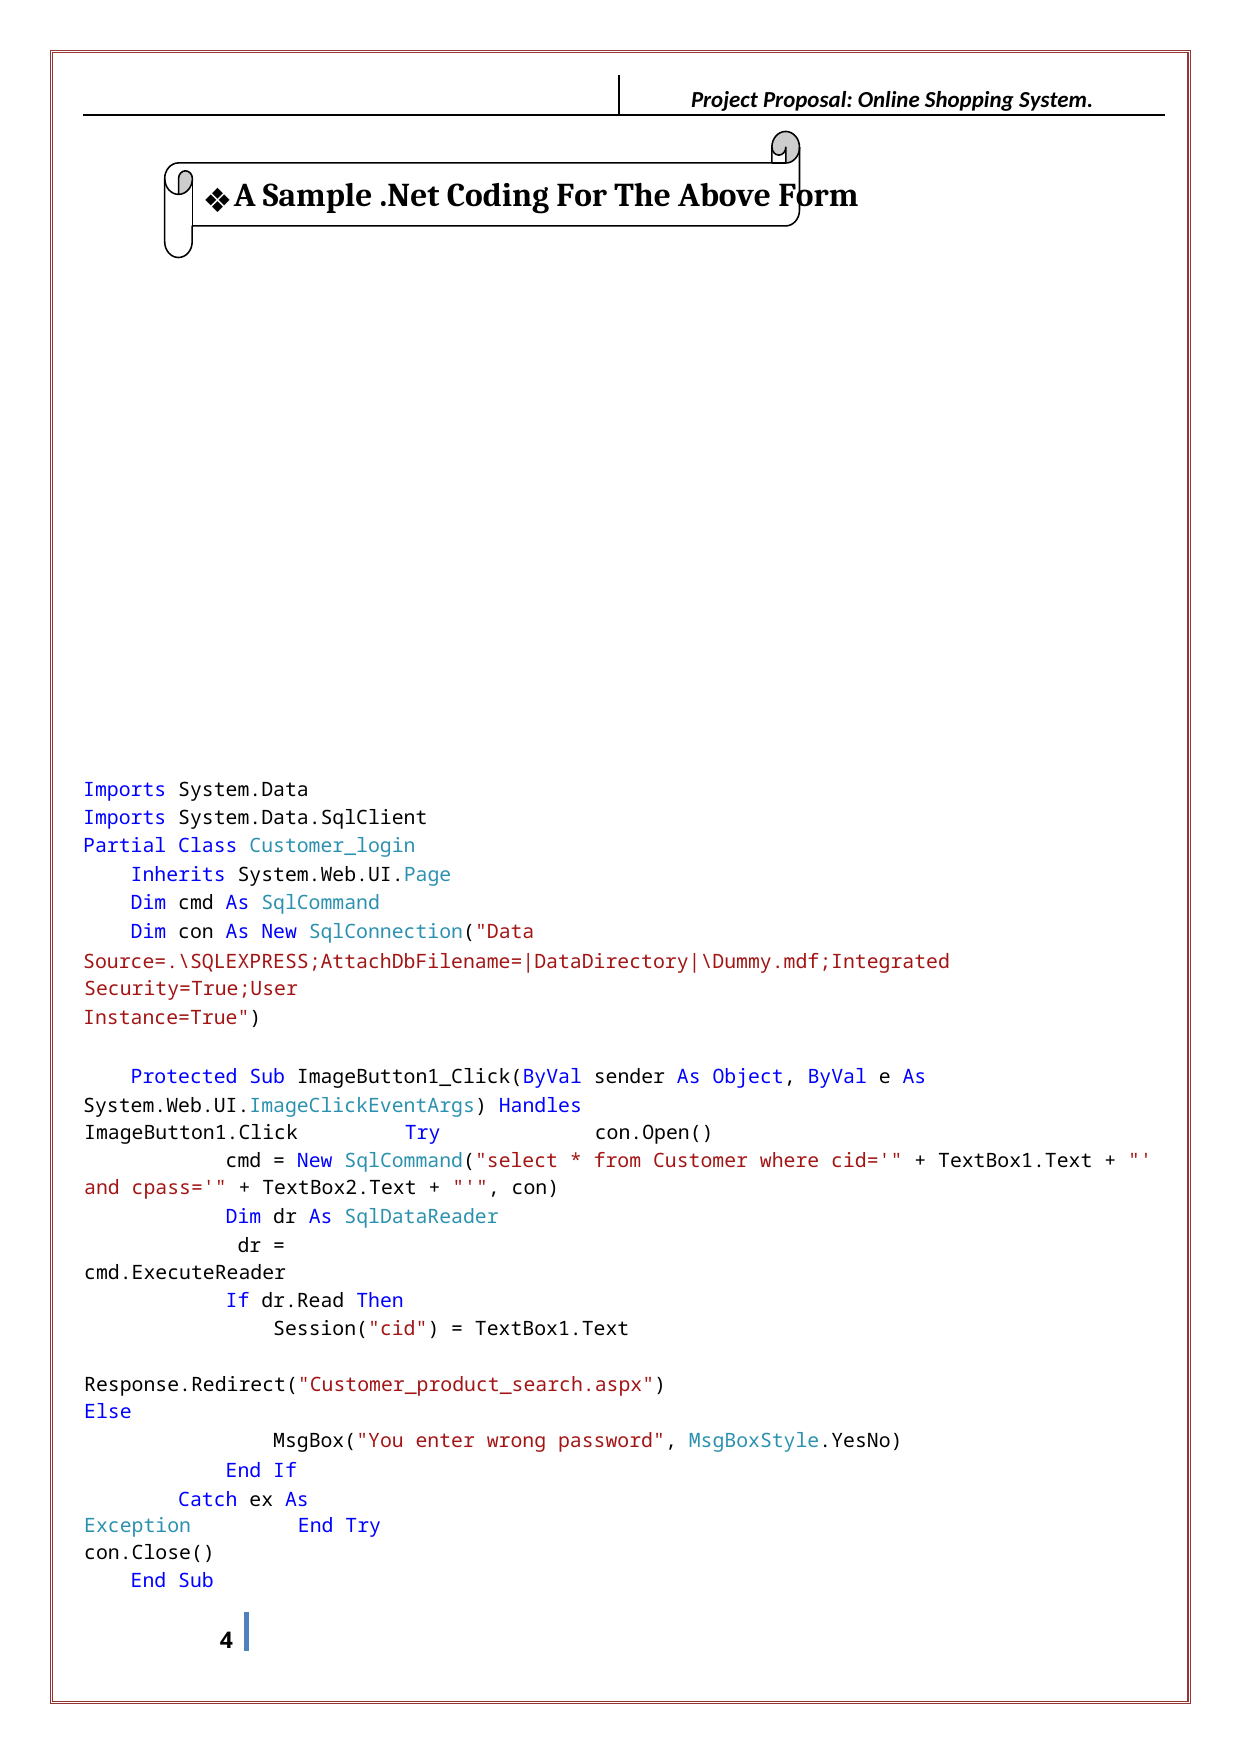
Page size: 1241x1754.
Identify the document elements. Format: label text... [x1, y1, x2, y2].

text Dim cmd As SqlCommand [83, 888, 1174, 915]
text cmd = New SqlCommand("select * from Customer where cid='" + TextBox1.Text + "' and cpass='" + TextBox2.Text + "'", con) [83, 1146, 1174, 1200]
text Source=.\SQLEXPRESS;AttachDbFilename=|DataDirectory|\Dummy.mdf;Integrated Security=True;User [83, 947, 1174, 1001]
text Catch ex As Exception End Try con.Close() [83, 1485, 411, 1565]
text Session("cid") = TextBox1.Text [83, 1314, 1174, 1341]
text End If [83, 1456, 1174, 1482]
text If dr.Read Then [83, 1286, 1174, 1313]
text Dim dr As SqlDataReader [83, 1202, 1174, 1229]
text System.Web.UI.ImageClickEventArgs) Handles ImageButton1.Click Try con.Open() [83, 1091, 759, 1145]
text Response.Redirect("Customer_product_search.aspx") Else [83, 1342, 846, 1424]
text Partial Class Customer_login [83, 831, 1174, 858]
text Imports System.Data [83, 775, 1174, 802]
text Instance=True") [83, 1003, 1174, 1030]
text MsgBox("You enter wrong password", MsgBoxStyle.YesNo) [83, 1426, 1174, 1453]
text Imports System.Data.SqlClient [83, 803, 1174, 830]
text dr = cmd.ExecuteReader [83, 1232, 465, 1285]
text End Sub [83, 1566, 1174, 1593]
text Protected Sub ImageButton1_Click(ByVal sender As Object, ByVal e As [83, 1062, 1174, 1089]
text Dim con As New SqlConnection("Data [83, 918, 1174, 944]
text Inherits System.Web.UI.Page [83, 860, 1174, 887]
